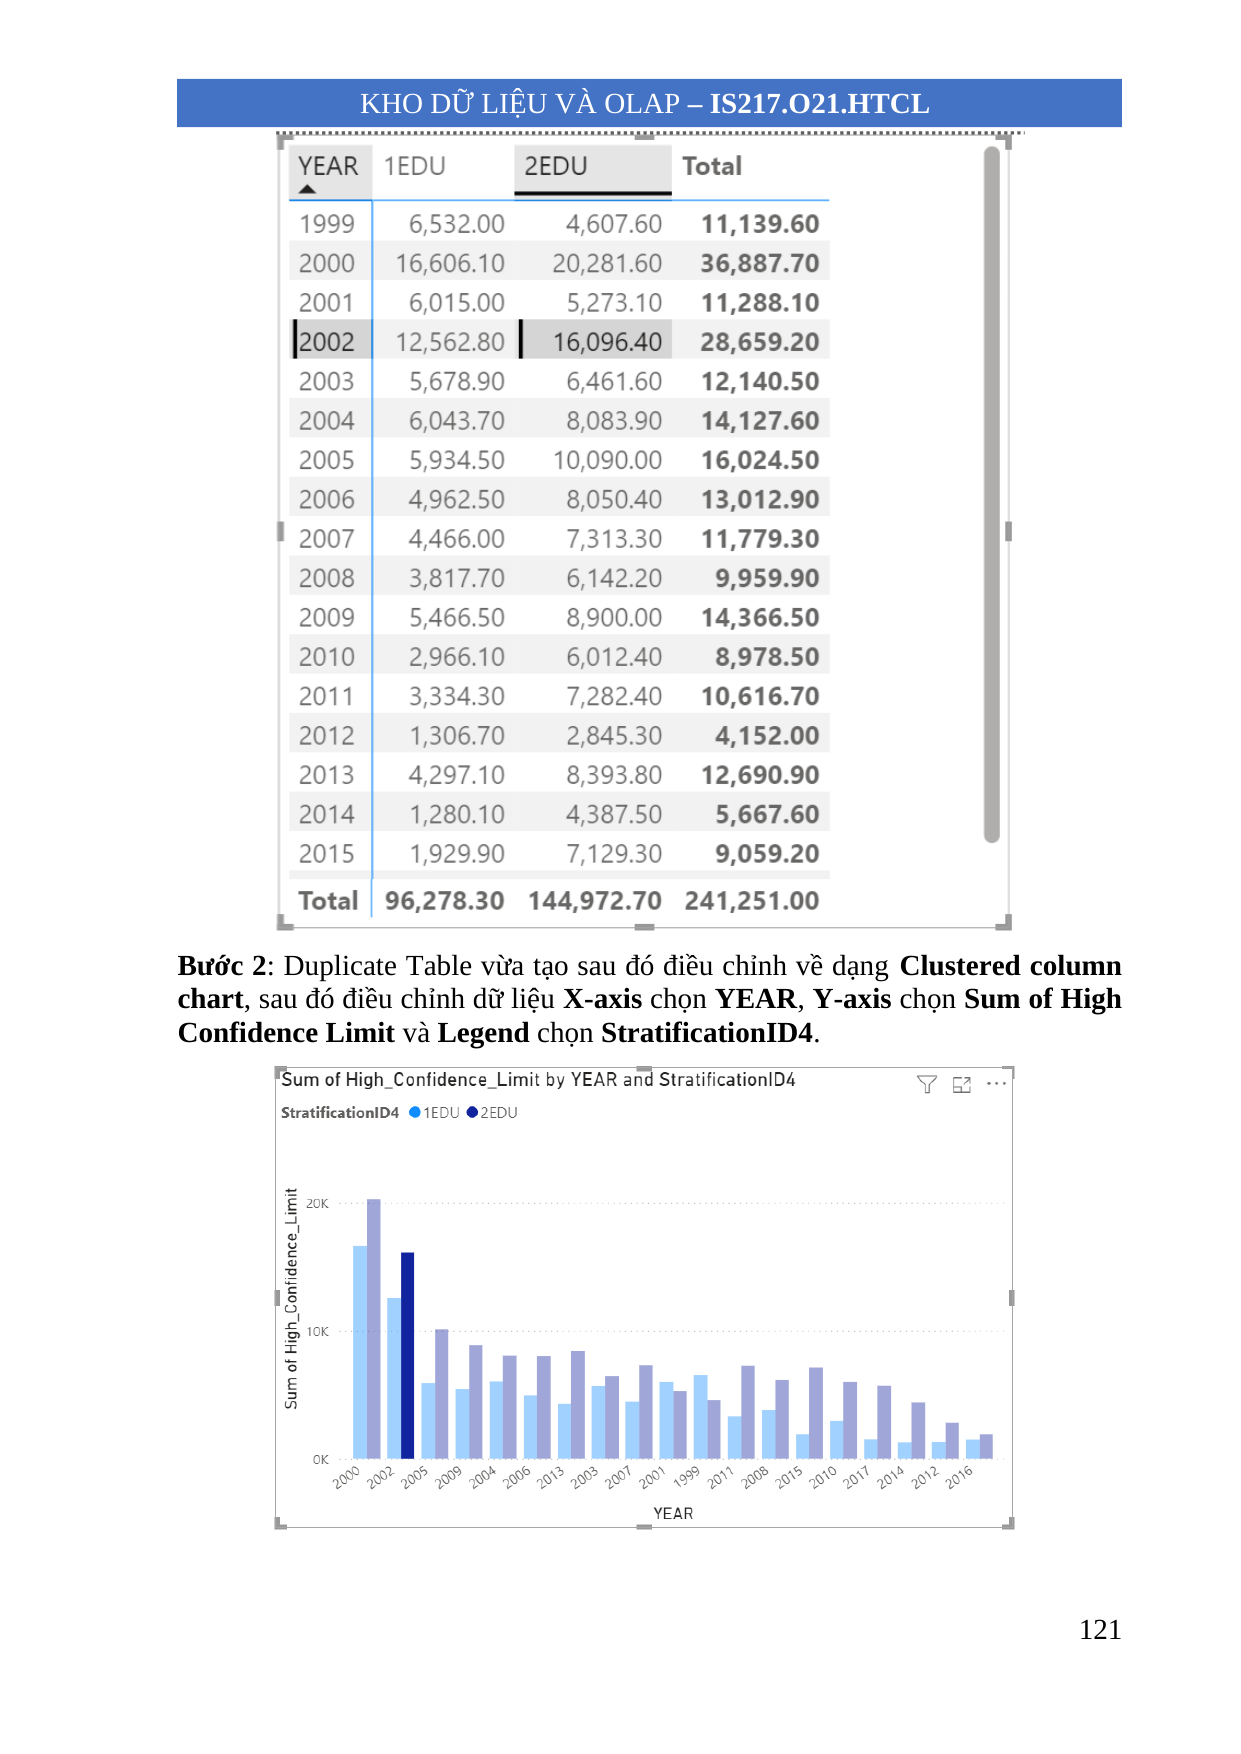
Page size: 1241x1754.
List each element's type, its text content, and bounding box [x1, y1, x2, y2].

picture [274, 128, 1025, 936]
picture [258, 1061, 1042, 1541]
text Bước 2: Duplicate Table vừa tạo sau đó điều chỉnh về dạng Clustered column chart, sau đó điều chỉnh dữ liệu X-axis chọn YEAR, Y-axis chọn Sum of High Confidence Limit và Legend chọn StratificationID4. [177, 948, 1122, 1048]
